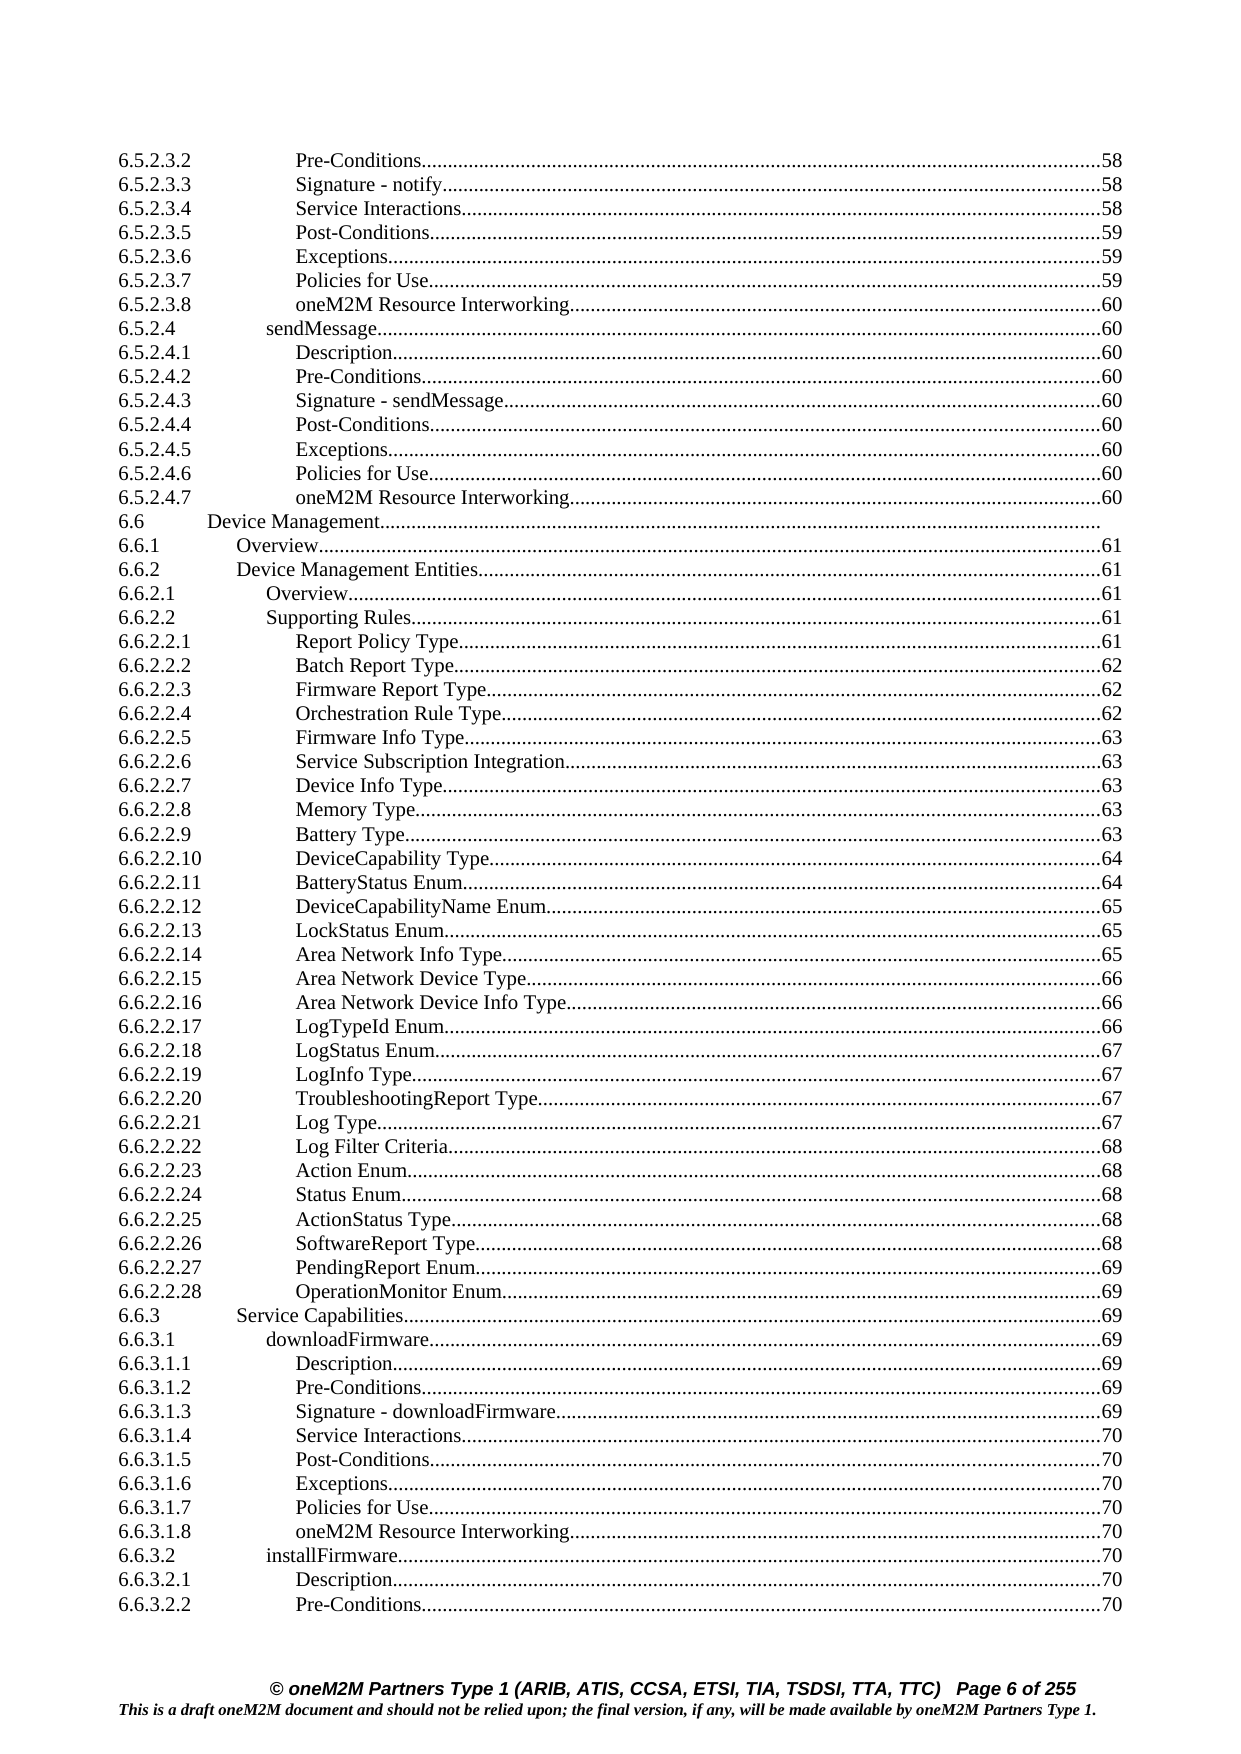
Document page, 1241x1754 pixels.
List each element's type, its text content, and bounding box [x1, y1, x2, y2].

text 6.6.2.2.21 Log Type 67 [118, 1110, 1122, 1134]
text 6.6.3.1.5 Post-Conditions 70 [118, 1447, 1122, 1471]
text 6.5.2.4.1 Description 60 [118, 340, 1122, 364]
text 6.5.2.4.7 oneM2M Resource Interworking 60 [118, 484, 1122, 509]
text 6.6.2.2.1 Report Policy Type 61 [118, 629, 1122, 653]
text 6.6.2.2.6 Service Subscription Integration 63 [118, 749, 1122, 773]
text 6.6.3.2 installFirmware 70 [118, 1543, 1122, 1567]
text 6.6 Device Management 61 [118, 509, 1078, 533]
text 6.6.2.2.19 LogInfo Type 67 [118, 1062, 1122, 1086]
text 6.5.2.3.8 oneM2M Resource Interworking 60 [118, 292, 1122, 316]
text 6.5.2.3.2 Pre-Conditions 58 [118, 148, 1122, 172]
text 6.5.2.3.5 Post-Conditions 59 [118, 220, 1122, 244]
text 6.6.2.2.10 DeviceCapability Type 64 [118, 846, 1122, 869]
text 6.6.2.2.24 Status Enum 68 [118, 1182, 1122, 1206]
text 6.6.2.2.7 Device Info Type 63 [118, 773, 1122, 797]
text 6.5.2.3.3 Signature - notify 58 [118, 172, 1122, 196]
text 6.6.2.2.3 Firmware Report Type 62 [118, 677, 1122, 701]
text 6.6.2.2.15 Area Network Device Type 66 [118, 966, 1122, 990]
text 6.5.2.4.2 Pre-Conditions 60 [118, 364, 1122, 388]
text 6.6.2.2.22 Log Filter Criteria 68 [118, 1134, 1122, 1158]
text 6.5.2.3.6 Exceptions 59 [118, 244, 1122, 268]
text 6.6.2.2.28 OperationMonitor Enum 69 [118, 1279, 1122, 1303]
text 6.5.2.4.5 Exceptions 60 [118, 436, 1122, 461]
text 6.6.2.2.12 DeviceCapabilityName Enum 65 [118, 894, 1122, 918]
text 6.6.2.2 Supporting Rules 61 [118, 605, 1122, 629]
text 6.5.2.4 sendMessage 60 [118, 316, 1122, 340]
text 6.6.2.2.23 Action Enum 68 [118, 1158, 1122, 1182]
text 6.6.3 Service Capabilities 69 [118, 1303, 1122, 1327]
text 6.6.2.2.27 PendingReport Enum 69 [118, 1254, 1122, 1279]
text 6.6.3.1.6 Exceptions 70 [118, 1471, 1122, 1495]
text 6.6.2.2.16 Area Network Device Info Type 66 [118, 990, 1122, 1014]
text 6.6.3.1 downloadFirmware 69 [118, 1327, 1122, 1351]
text 6.6.1 Overview 61 [118, 533, 1122, 557]
text 6.6.2.2.13 LockStatus Enum 65 [118, 918, 1122, 942]
text 6.6.3.1.2 Pre-Conditions 69 [118, 1375, 1122, 1399]
text 6.5.2.4.4 Post-Conditions 60 [118, 412, 1122, 436]
text 6.6.2.2.14 Area Network Info Type 65 [118, 942, 1122, 966]
text 6.6.2.2.17 LogTypeId Enum 66 [118, 1014, 1122, 1038]
text 6.6.2.2.18 LogStatus Enum 67 [118, 1038, 1122, 1062]
text 6.6.3.1.8 oneM2M Resource Interworking 70 [118, 1519, 1122, 1543]
text 6.6.3.1.3 Signature - downloadFirmware 69 [118, 1399, 1122, 1423]
text 6.6.2.2.8 Memory Type 63 [118, 797, 1122, 821]
text 6.5.2.4.3 Signature - sendMessage 60 [118, 388, 1122, 412]
text 6.5.2.3.7 Policies for Use 59 [118, 268, 1122, 292]
text 6.5.2.3.4 Service Interactions 58 [118, 196, 1122, 220]
text 6.6.2.2.20 TroubleshootingReport Type 67 [118, 1086, 1122, 1110]
text 6.6.3.2.1 Description 70 [118, 1567, 1122, 1591]
text 6.6.2.2.9 Battery Type 63 [118, 821, 1122, 846]
text 6.6.3.1.1 Description 69 [118, 1351, 1122, 1375]
text 6.6.3.1.7 Policies for Use 70 [118, 1495, 1122, 1519]
text 6.6.3.1.4 Service Interactions 70 [118, 1423, 1122, 1447]
text 6.6.2.2.4 Orchestration Rule Type 62 [118, 701, 1122, 725]
text 6.6.2 Device Management Entities 61 [118, 557, 1122, 581]
text 6.6.2.2.5 Firmware Info Type 63 [118, 725, 1122, 749]
text 6.6.2.1 Overview 61 [118, 581, 1122, 605]
text 6.6.2.2.26 SoftwareReport Type 68 [118, 1231, 1122, 1254]
text 6.6.2.2.11 BatteryStatus Enum 64 [118, 869, 1122, 894]
text 6.6.2.2.2 Batch Report Type 62 [118, 653, 1122, 677]
text 6.6.3.2.2 Pre-Conditions 70 [118, 1591, 1122, 1616]
text 6.5.2.4.6 Policies for Use 60 [118, 461, 1122, 484]
text 6.6.2.2.25 ActionStatus Type 68 [118, 1206, 1122, 1231]
